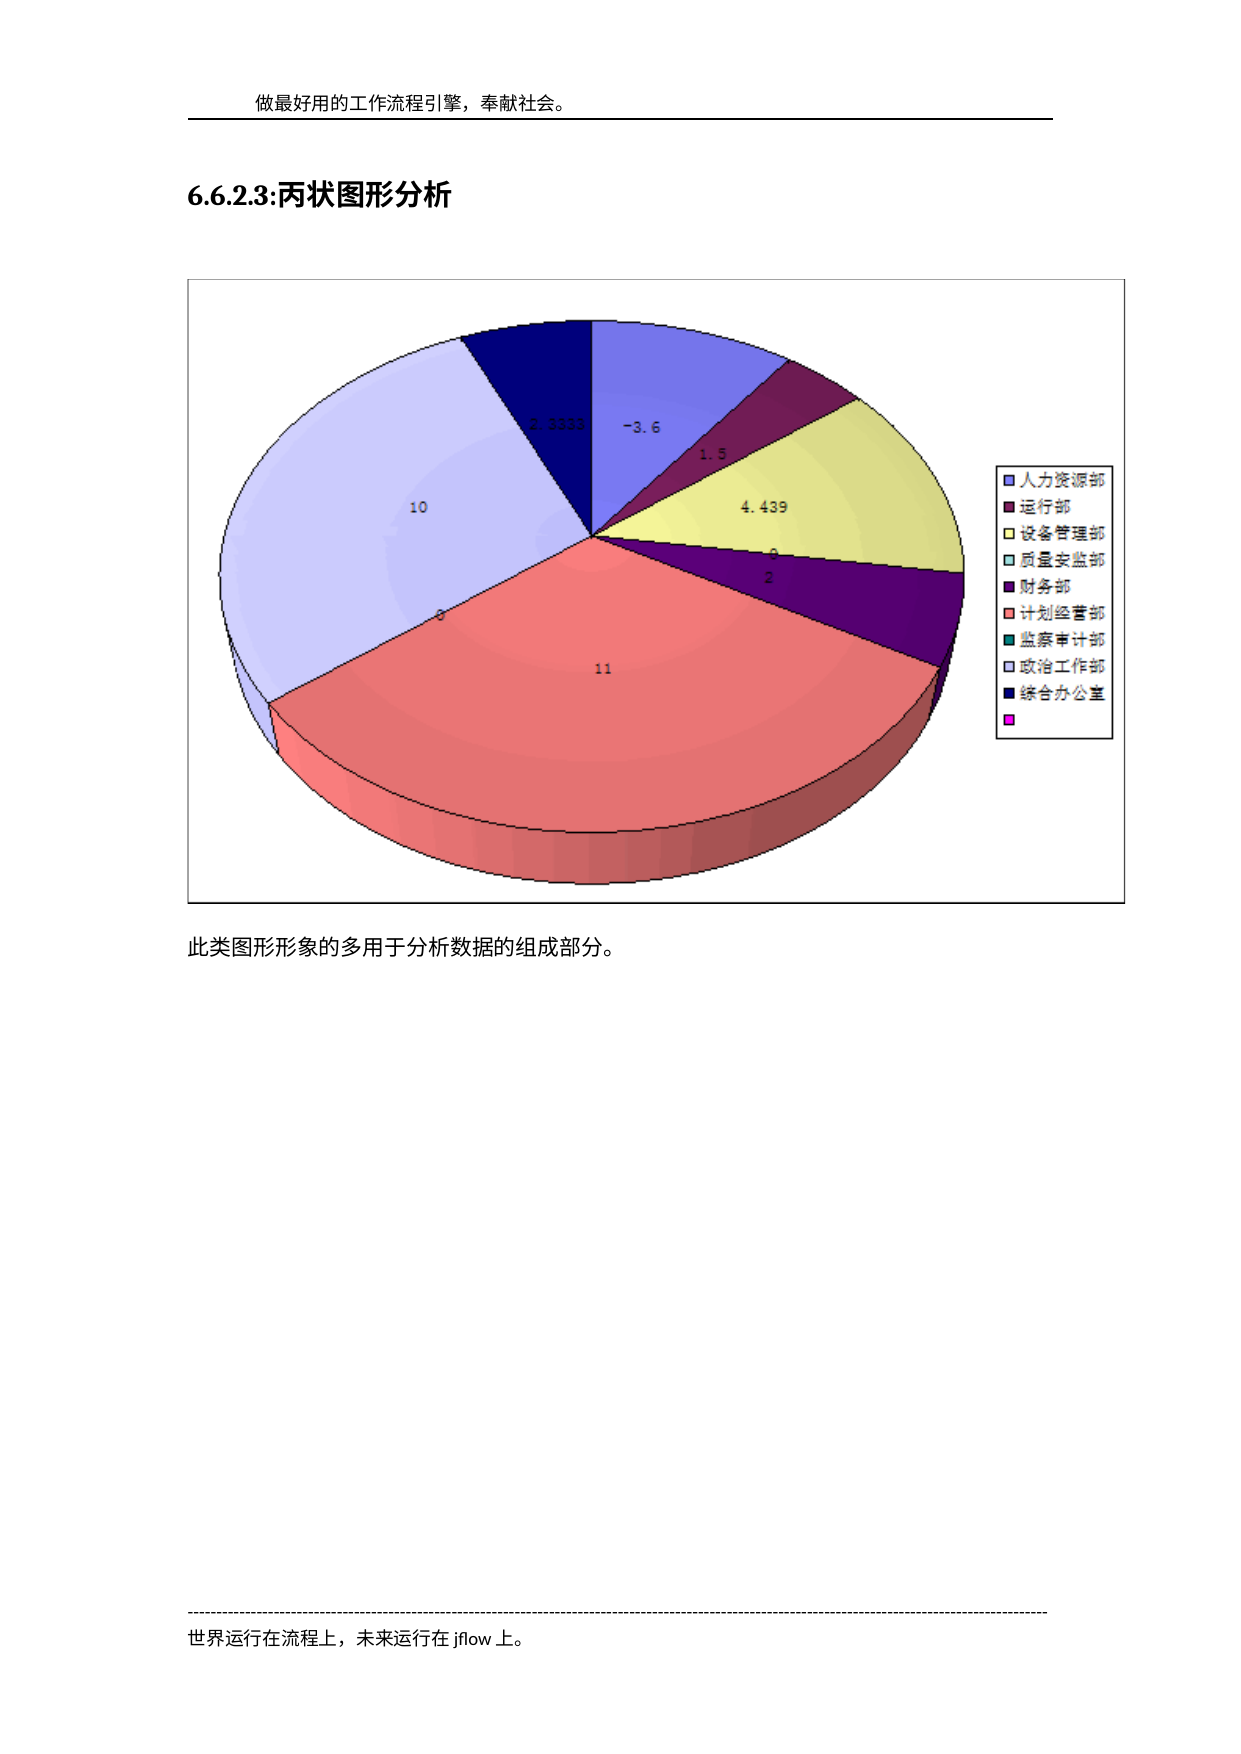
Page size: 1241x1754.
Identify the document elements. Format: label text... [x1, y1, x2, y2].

picture [187, 279, 1125, 904]
subtitle 丙状图形分析 [187, 160, 1053, 225]
text 此类图形形象的多用于分析数据的组成部分。 [187, 929, 1053, 962]
